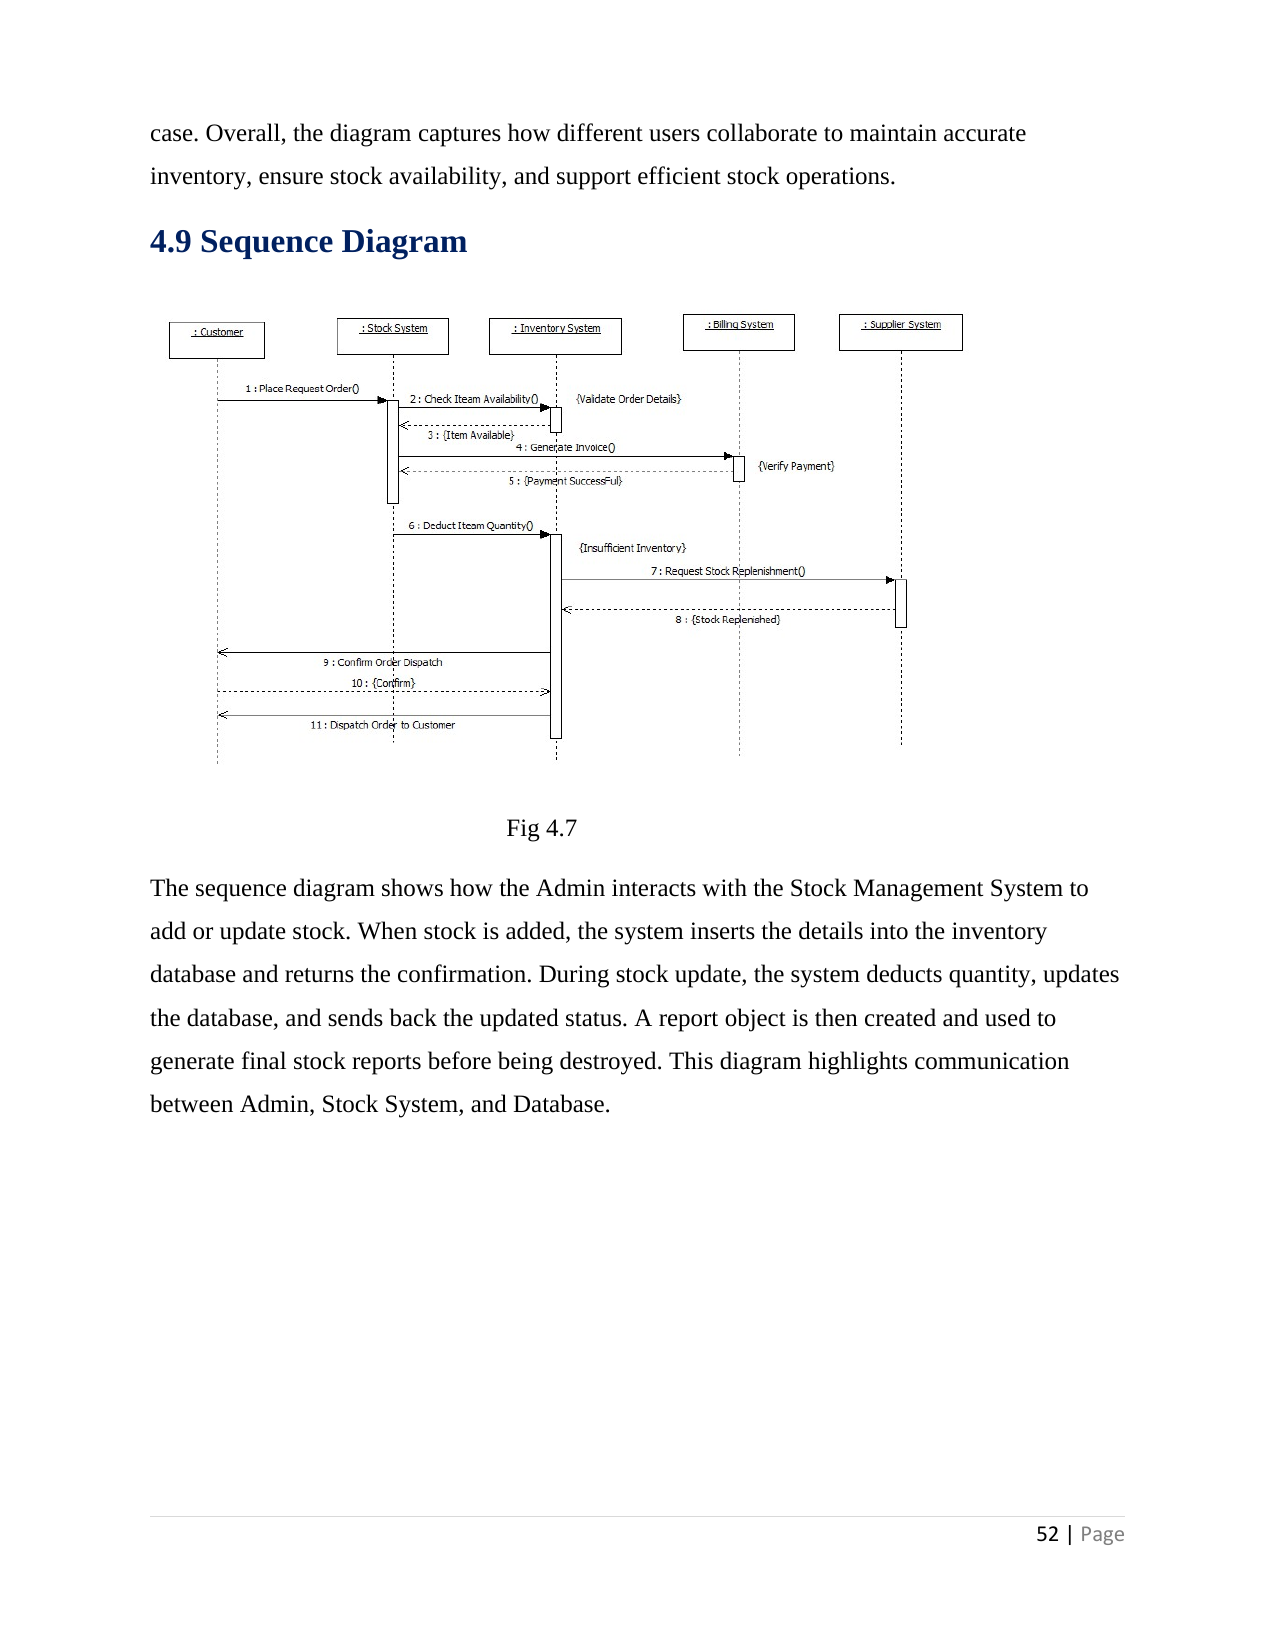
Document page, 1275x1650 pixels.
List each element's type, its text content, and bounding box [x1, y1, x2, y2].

text The sequence diagram shows how the Admin interacts with the Stock Management System to add or update stock. When stock is added, the system inserts the details into the inventory database and returns the confirmation. During stock update, the system deducts quantity, updates the database, and sends back the updated status. A report object is then created and used to generate final stock reports before being destroyed. This diagram highlights communication between Admin, Stock System, and Database. [150, 873, 1125, 1118]
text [150, 118, 1125, 190]
picture [150, 295, 981, 783]
text Fig 4.7 [150, 813, 1125, 842]
text 4.9 Sequence Diagram [150, 221, 1125, 259]
